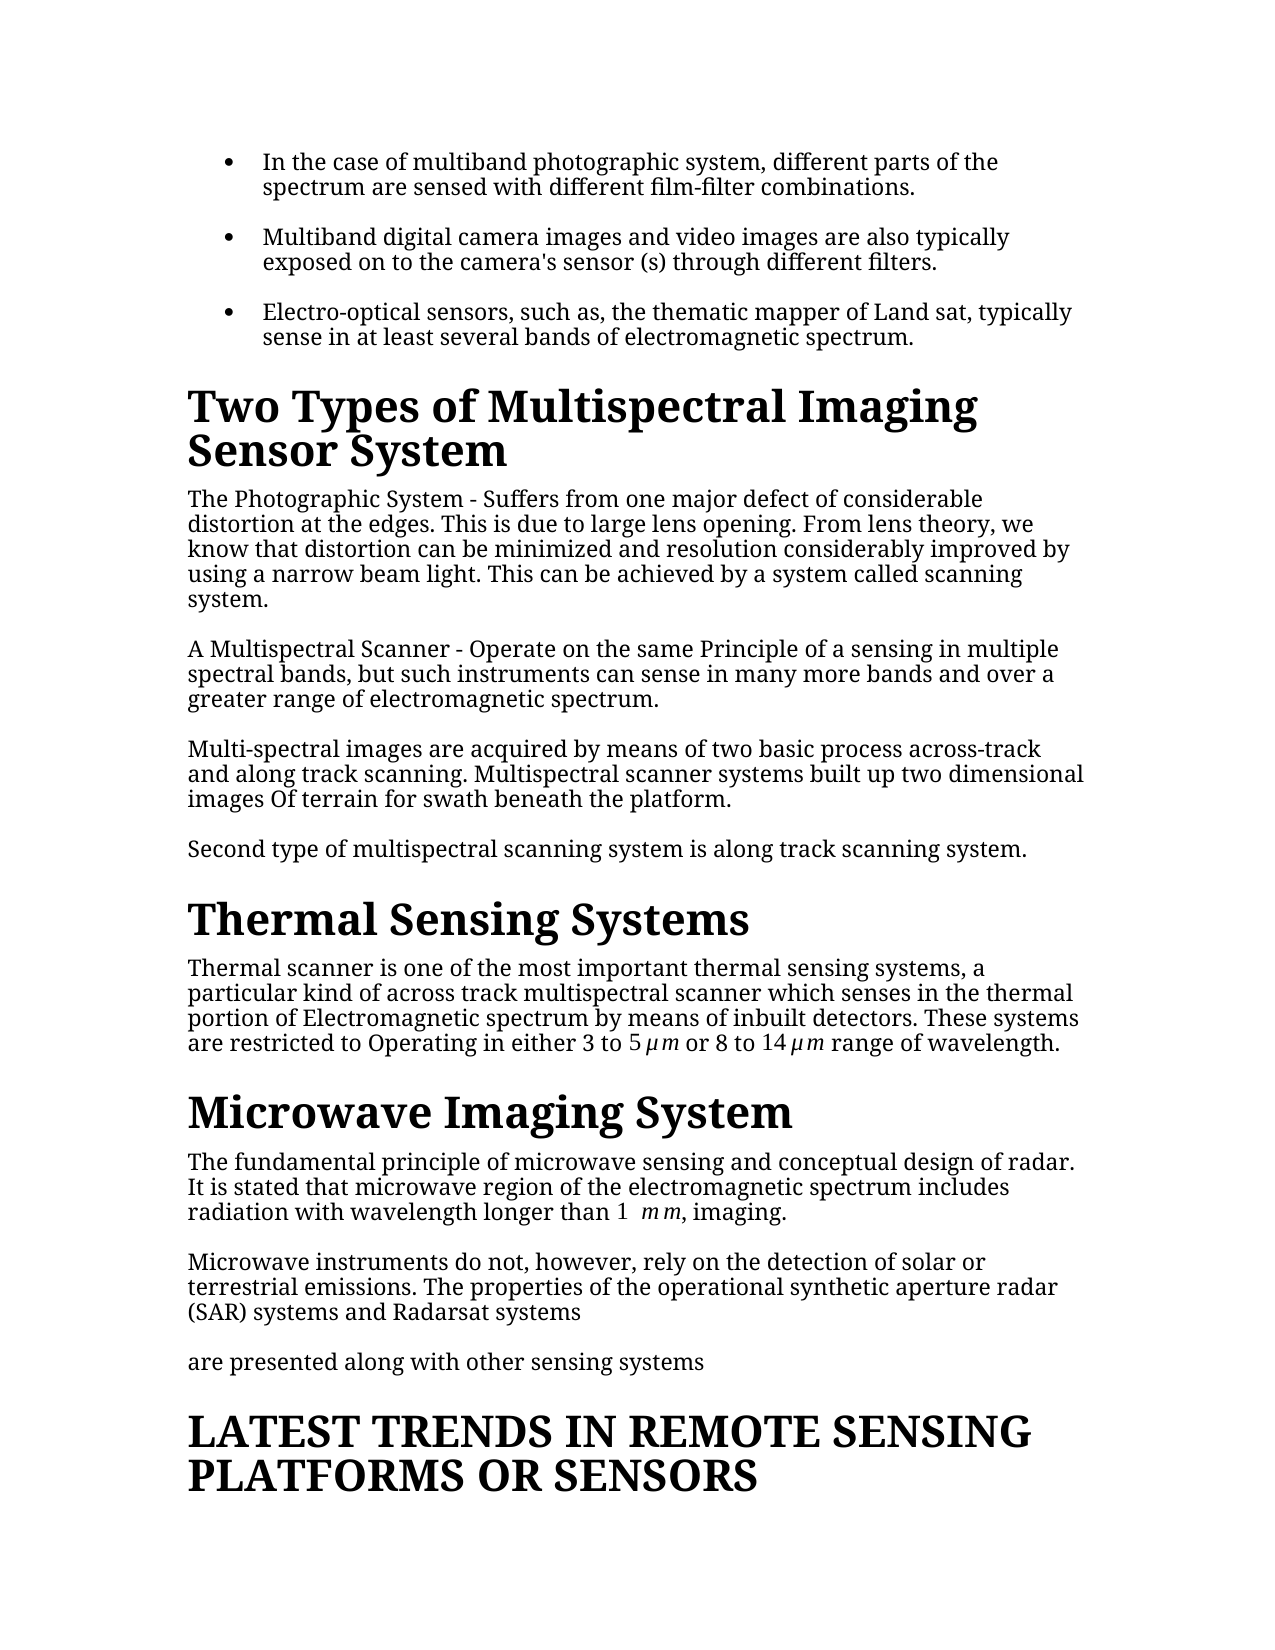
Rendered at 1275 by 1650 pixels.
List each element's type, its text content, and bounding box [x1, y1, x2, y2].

text LATEST TRENDS IN REMOTE SENSING PLATFORMS OR SENSORS [187, 1412, 1087, 1500]
list Multiband digital camera images and video images are also typically exposed on to the camera's sensor (s) through different filters. [225, 225, 1087, 275]
text Second type of multispectral scanning system is along track scanning system. [187, 837, 1087, 862]
text Microwave Imaging System [187, 1094, 1087, 1137]
text The fundamental principle of microwave sensing and conceptual design of radar. It is stated that microwave region of the electromagnetic spectrum includes radiation with wavelength longer than , imaging. [187, 1150, 1087, 1225]
text Microwave instruments do not, however, rely on the detection of solar or terrestrial emissions. The properties of the operational synthetic aperture radar (SAR) systems and Radarsat systems [187, 1250, 1087, 1325]
text A Multispectral Scanner - Operate on the same Principle of a sensing in multiple spectral bands, but such instruments can sense in many more bands and over a greater range of electromagnetic spectrum. [187, 637, 1087, 712]
text Multi-spectral images are acquired by means of two basic process across-track and along track scanning. Multispectral scanner systems built up two dimensional images Of terrain for swath beneath the platform. [187, 737, 1087, 812]
text Thermal scanner is one of the most important thermal sensing systems, a particular kind of across track multispectral scanner which senses in the thermal portion of Electromagnetic spectrum by means of inbuilt detectors. These systems are restricted to Operating in either 3 to or 8 to range of wavelength. [187, 956, 1087, 1056]
list Electro-optical sensors, such as, the thematic mapper of Land sat, typically sense in at least several bands of electromagnetic spectrum. [225, 300, 1087, 350]
text Thermal Sensing Systems [187, 900, 1087, 944]
text Two Types of Multispectral Imaging Sensor System [187, 387, 1087, 475]
text The Photographic System - Suffers from one major defect of considerable distortion at the edges. This is due to large lens opening. From lens theory, we know that distortion can be minimized and resolution considerably improved by using a narrow beam light. This can be achieved by a system called scanning system. [187, 487, 1087, 612]
list In the case of multiband photographic system, different parts of the spectrum are sensed with different film-filter combinations. [225, 150, 1087, 200]
text are presented along with other sensing systems [187, 1350, 1087, 1375]
